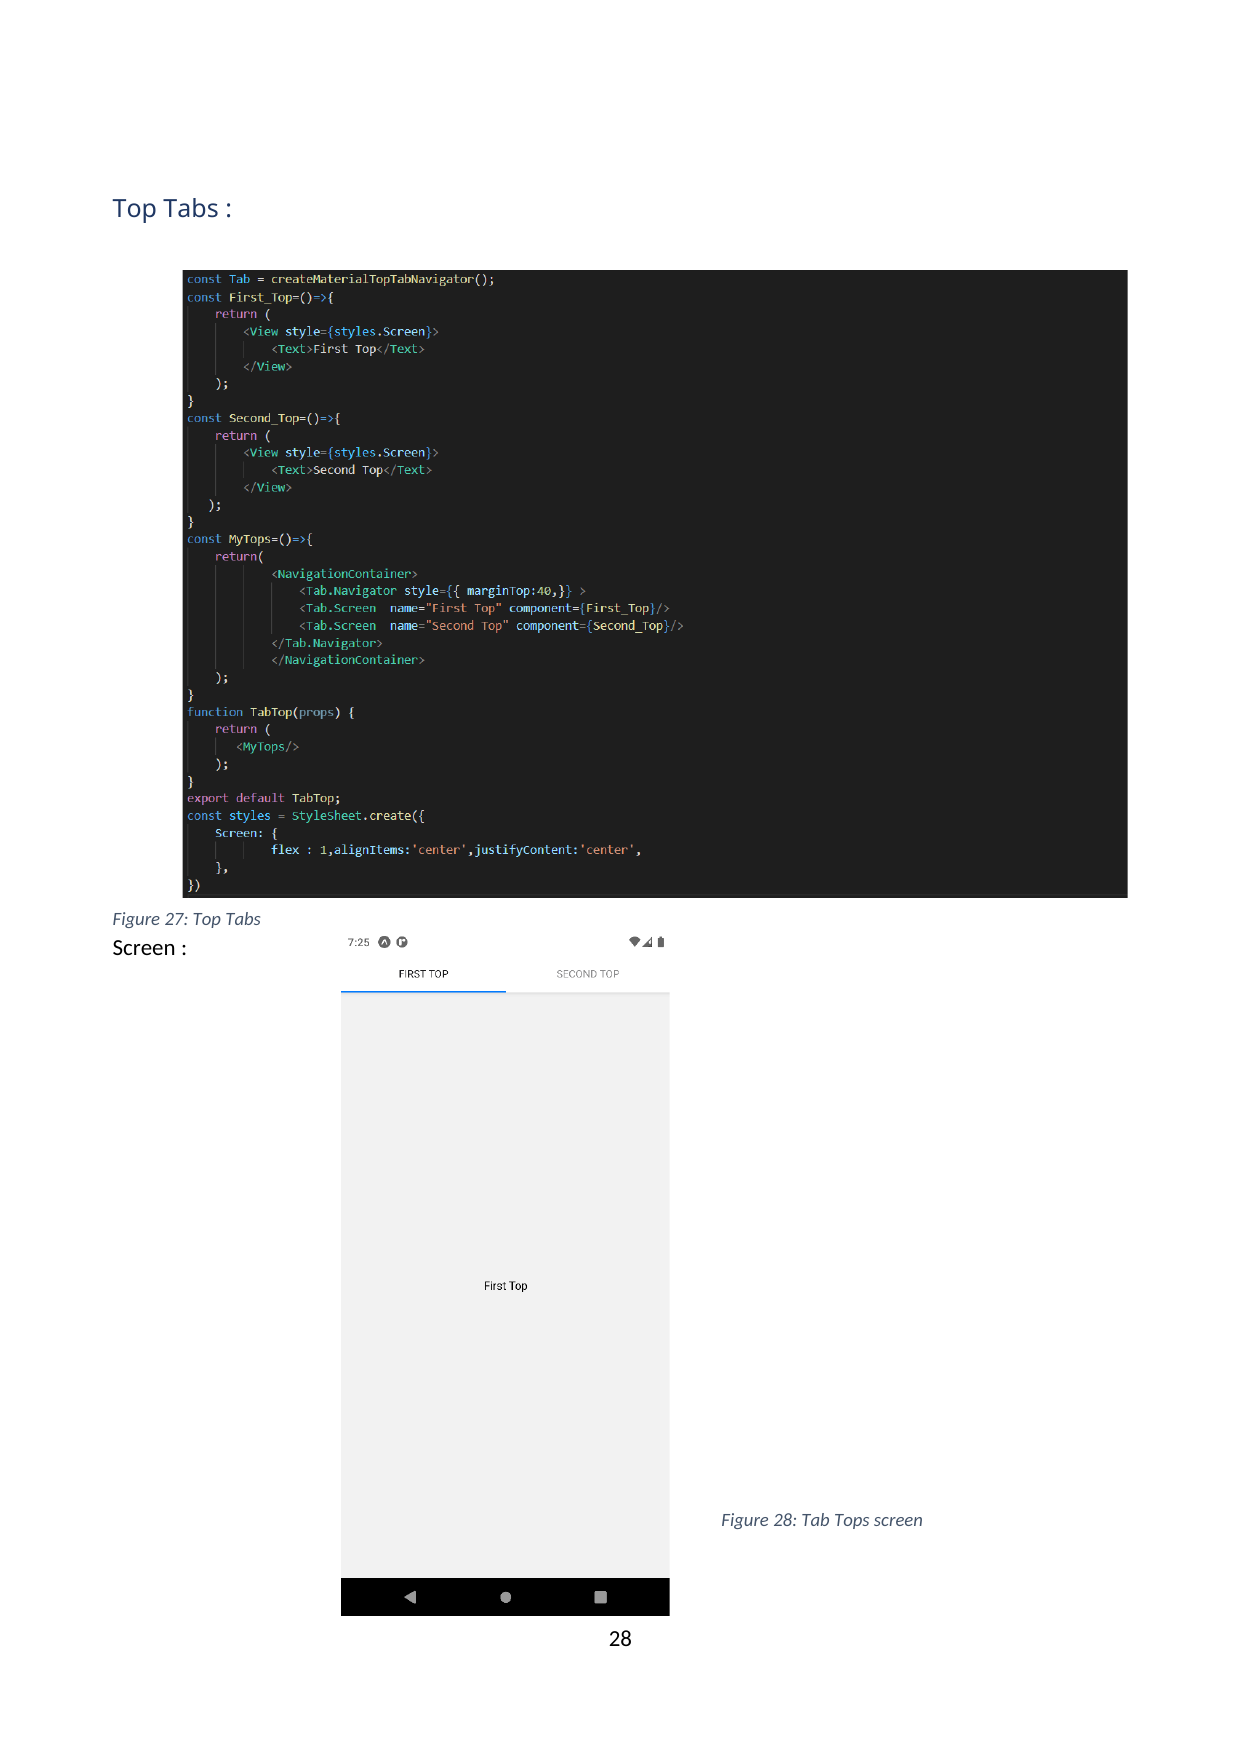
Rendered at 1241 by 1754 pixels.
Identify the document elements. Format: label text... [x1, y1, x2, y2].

picture [341, 922, 670, 1616]
picture [182, 270, 1128, 898]
subtitle Top Tabs : [112, 191, 1128, 225]
